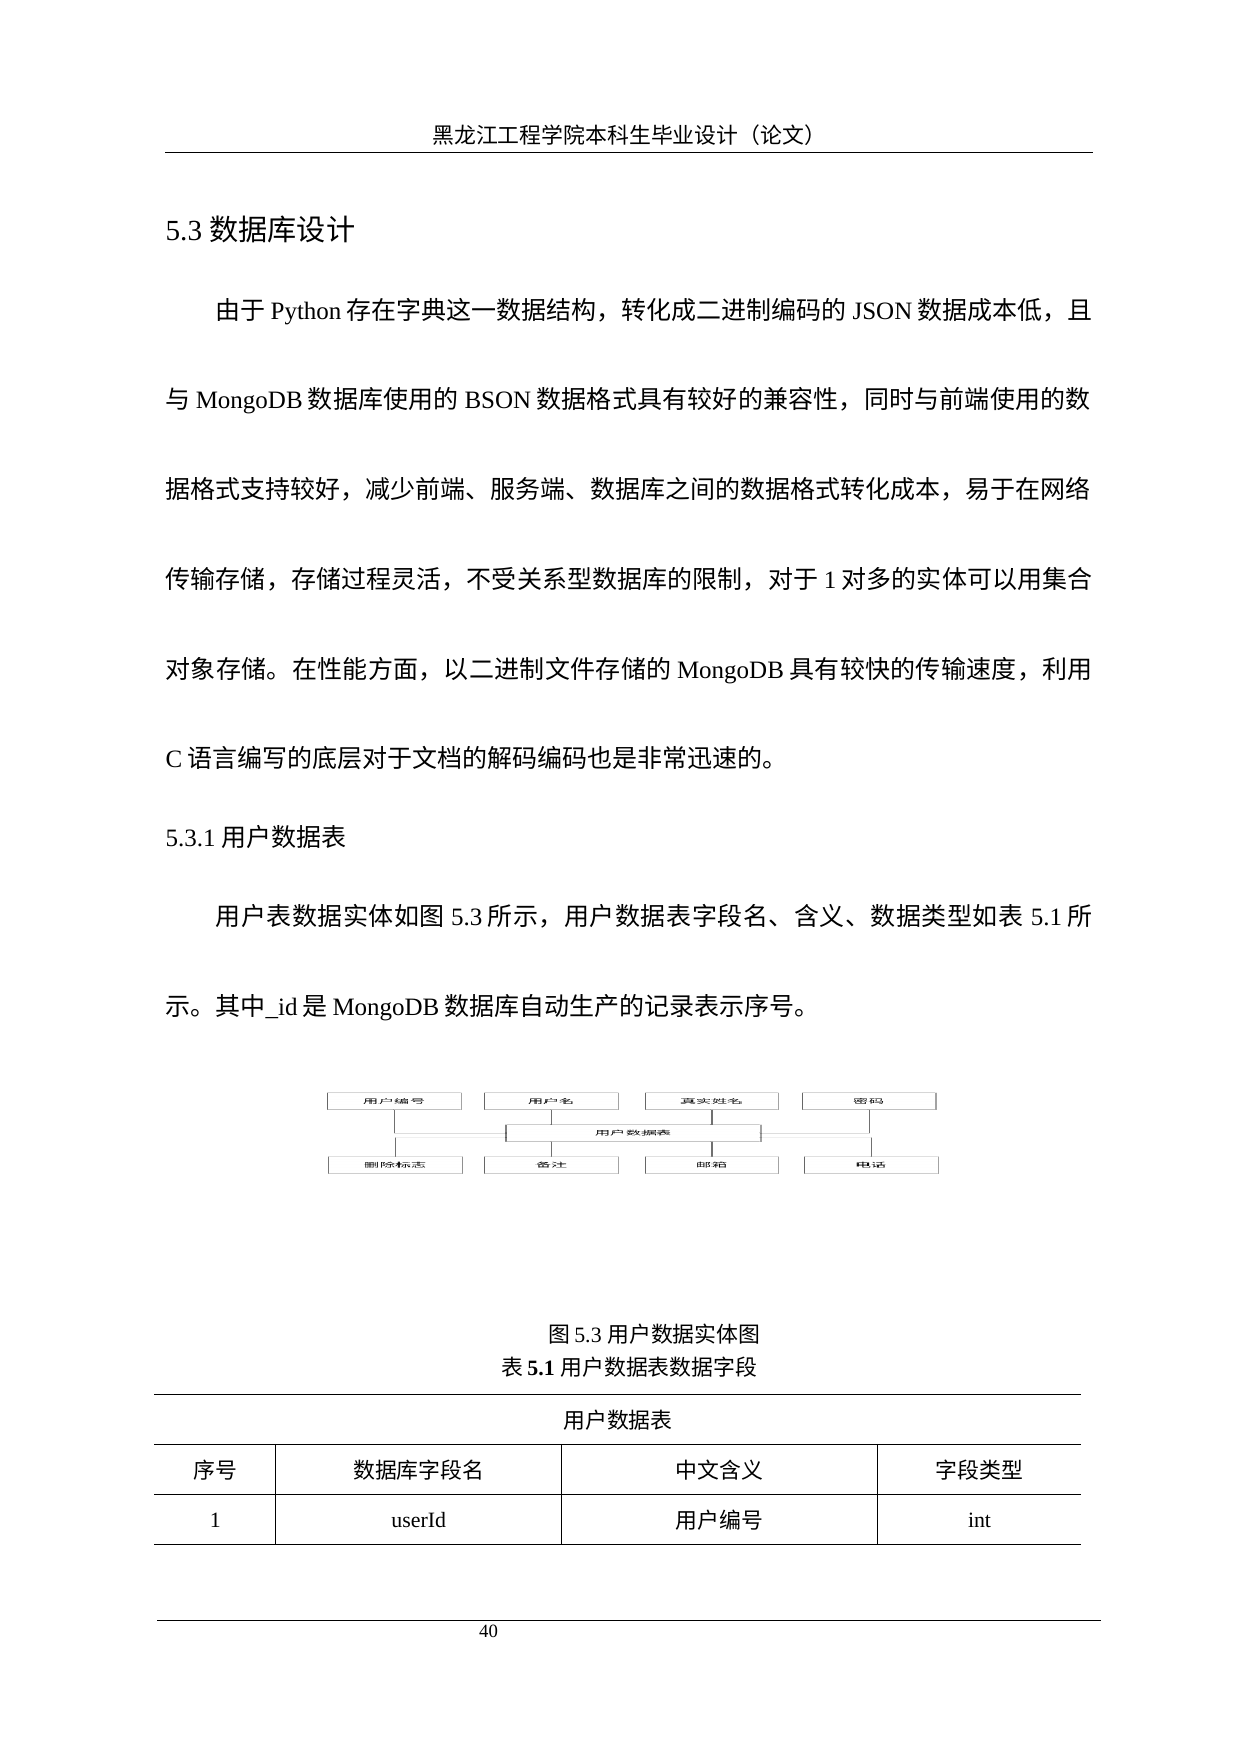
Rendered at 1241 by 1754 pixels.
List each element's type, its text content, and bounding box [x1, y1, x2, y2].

subtitle 5.3.1 用户数据表 [165, 803, 1093, 869]
table_cell 序号 [154, 1445, 275, 1494]
table_cell 字段类型 [878, 1445, 1081, 1494]
table_cell 中文含义 [562, 1445, 877, 1494]
subtitle 5.3 数据库设计 [165, 194, 1093, 260]
table_cell 数据库字段名 [276, 1445, 561, 1494]
table_cell 用户编号 [562, 1495, 877, 1544]
text 用户表数据实体如图5.3所示，用户数据表字段名、含义、数据类型如表5.1所示。其中_id是MongoDB数据库自动生产的记录表示序号。 [165, 882, 1093, 1038]
text 由于Python存在字典这一数据结构，转化成二进制编码的JSON数据成本低，且与MongoDB数据库使用的BSON数据格式具有较好的兼容性，同时与前端使用的数据格式支持较好，减少前端、服务端、数据库之间的数据格式转化成本，易于在网络传输存储，存储过程灵活，不受关系型数据库的限制，对于1对多的实体可以用集合对象存储。在性能方面，以二进制文件存储的MongoDB具有较快的传输速度，利用C语言编写的底层对于文档的解码编码也是非常迅速的。 [165, 275, 1093, 790]
table_cell userId [276, 1495, 561, 1544]
table_cell 1 [154, 1495, 275, 1544]
text 表5.1 用户数据表数据字段 [165, 1349, 1093, 1383]
table_header 用户数据表 [154, 1395, 1081, 1444]
table_cell int [878, 1495, 1081, 1544]
text 图5.3 用户数据实体图 [165, 1051, 1093, 1349]
